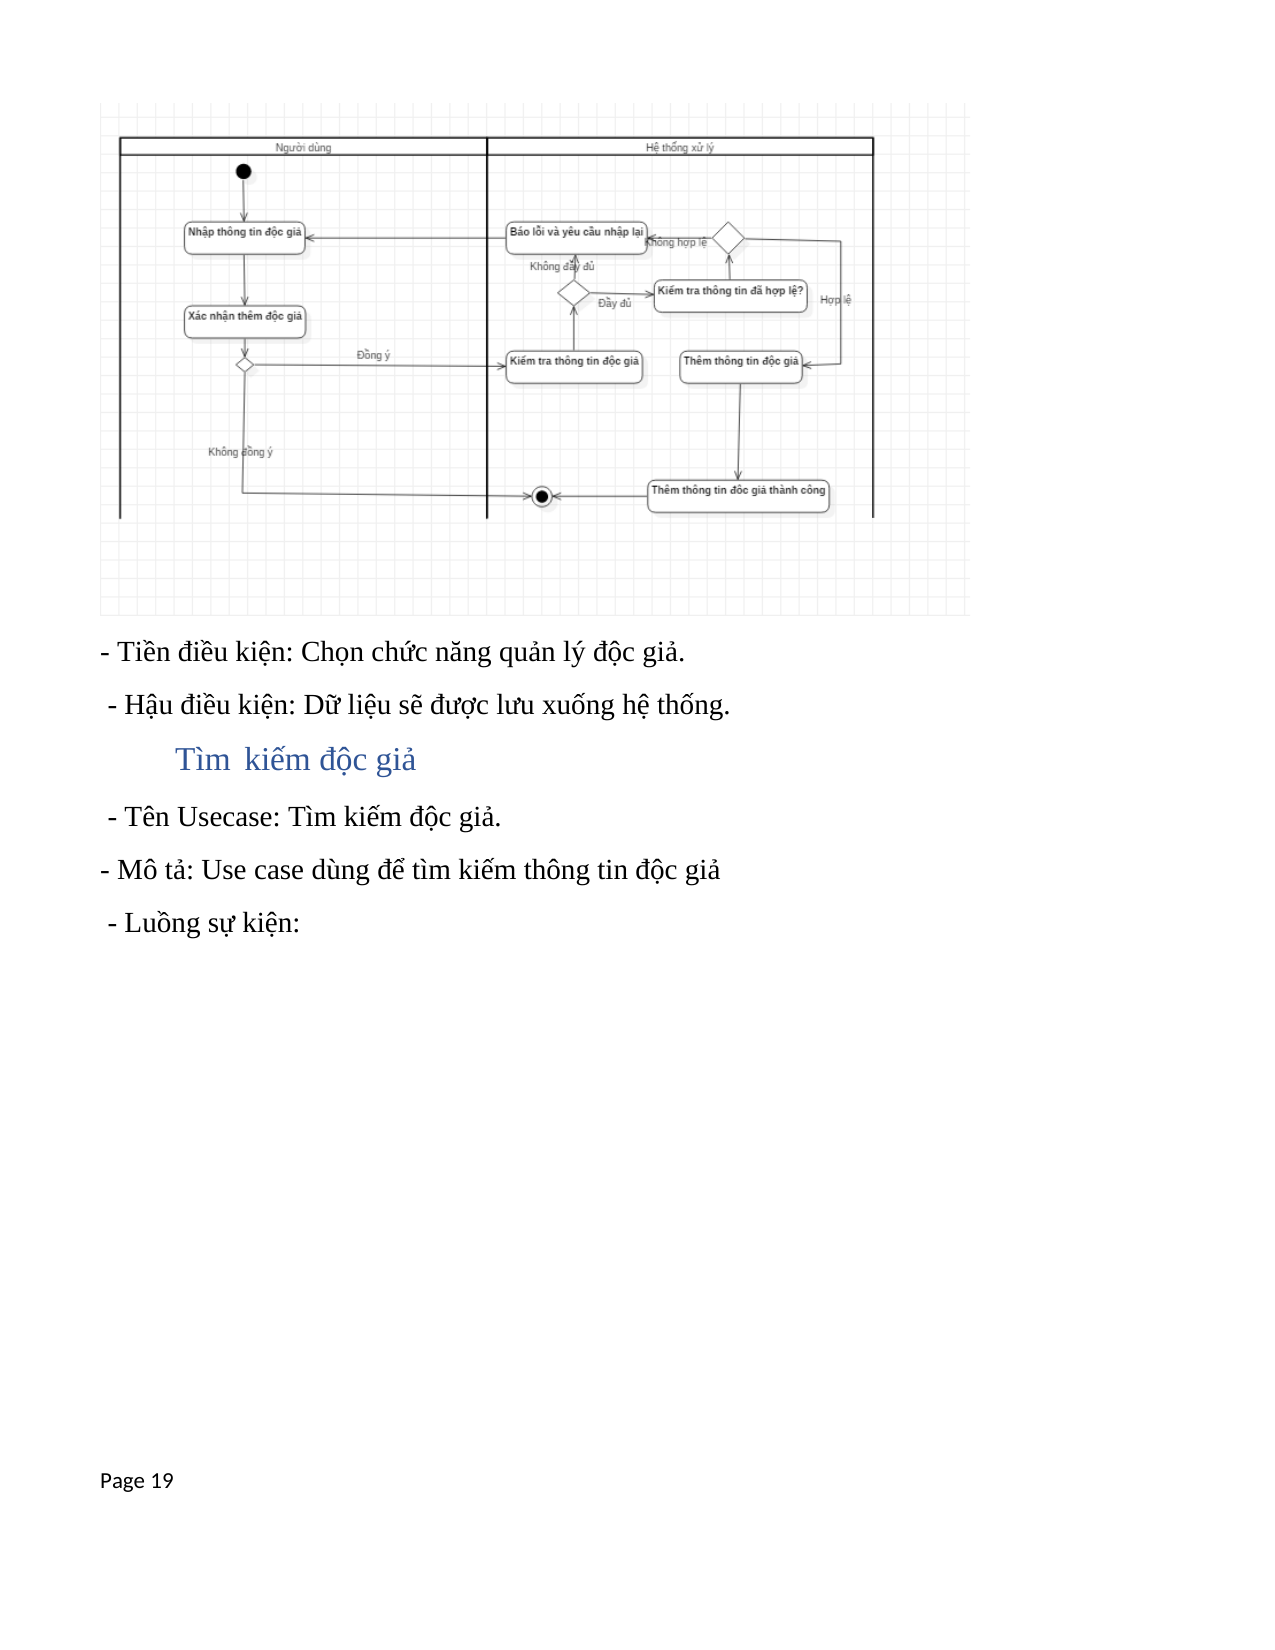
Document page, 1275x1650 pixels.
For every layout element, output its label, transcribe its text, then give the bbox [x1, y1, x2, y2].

text - Tên Usecase: Tìm kiếm độc giả. [100, 799, 1237, 833]
picture [100, 103, 971, 616]
text - Mô tả: Use case dùng để tìm kiếm thông tin độc giả [100, 852, 1237, 886]
text - Tiền điều kiện: Chọn chức năng quản lý độc giả. [100, 634, 1237, 667]
text Tìm kiếm độc giả [100, 739, 1237, 778]
text - Luồng sự kiện: [100, 905, 1237, 939]
text - Hậu điều kiện: Dữ liệu sẽ được lưu xuống hệ thống. [100, 687, 1237, 720]
